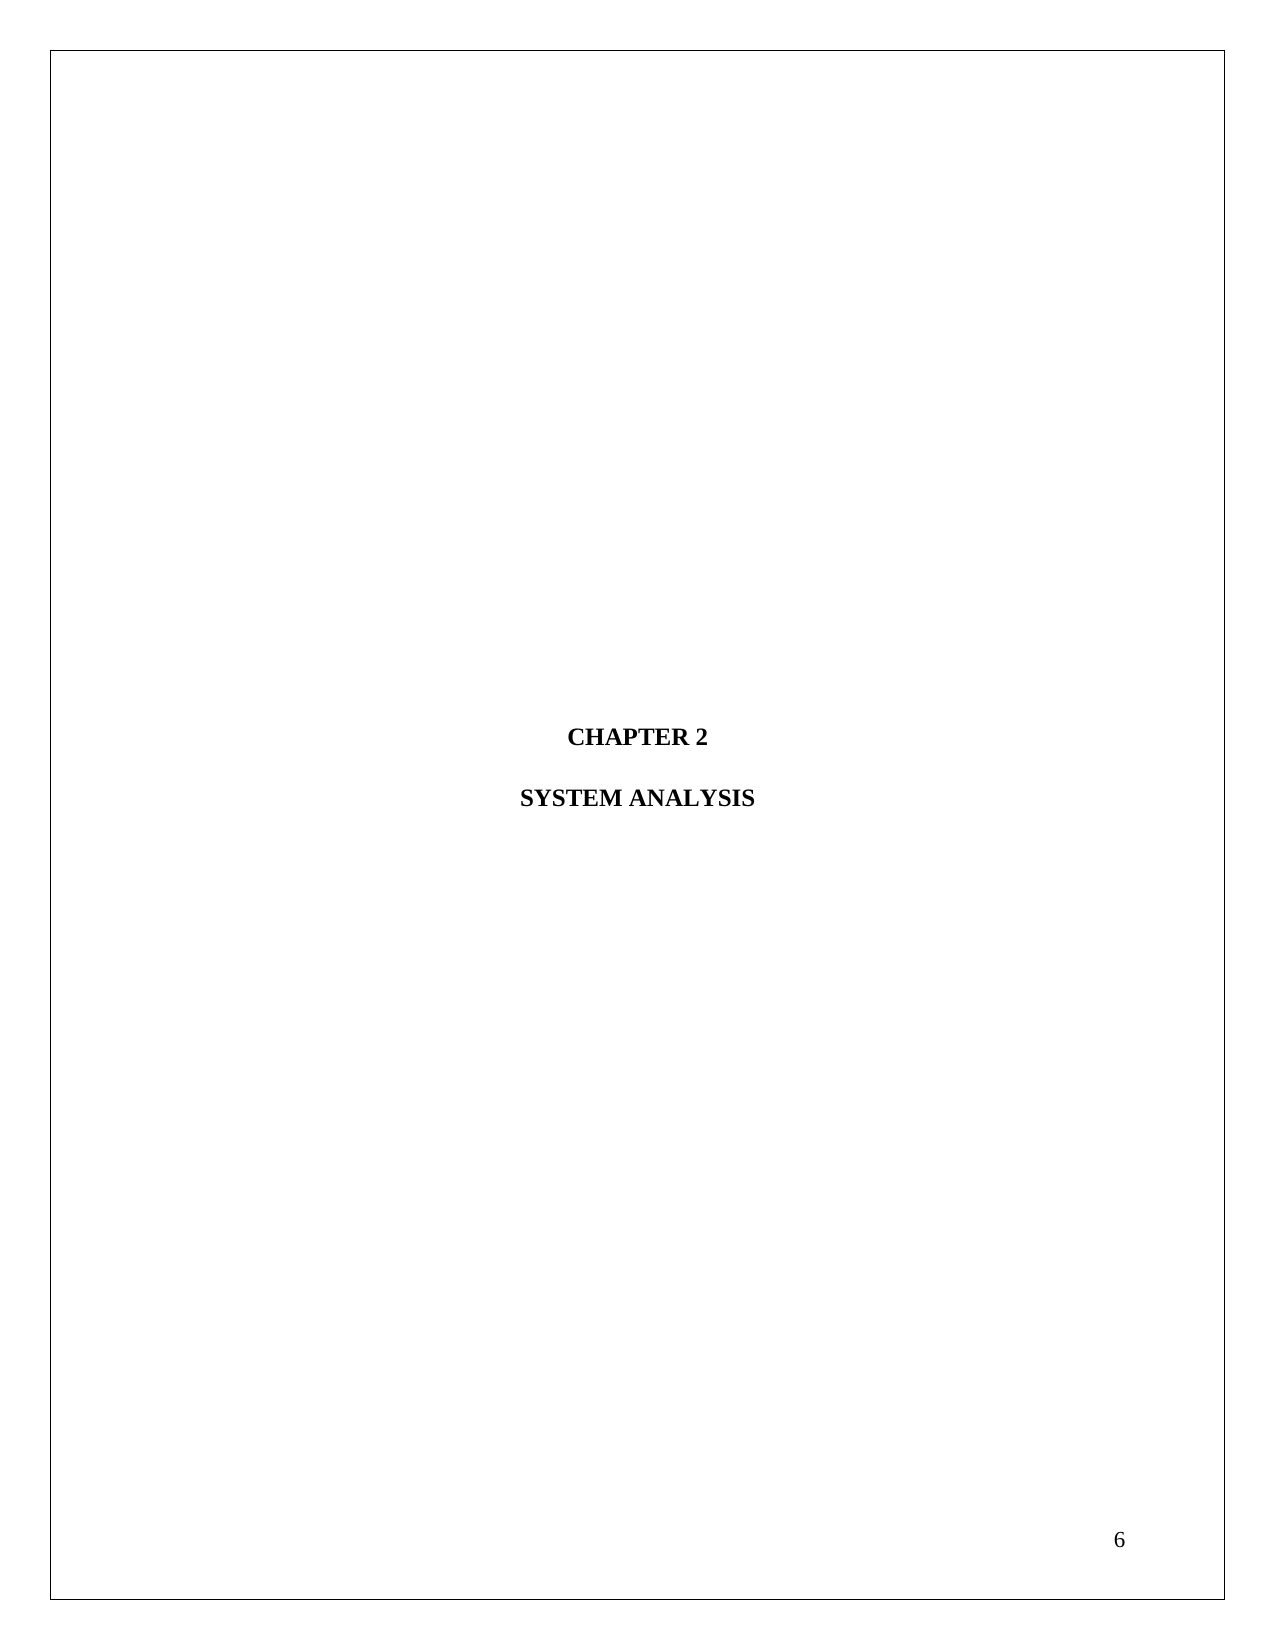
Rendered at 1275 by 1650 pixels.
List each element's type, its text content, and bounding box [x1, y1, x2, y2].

text CHAPTER 2 [150, 722, 1125, 751]
text SYSTEM ANALYSIS [150, 783, 1125, 811]
